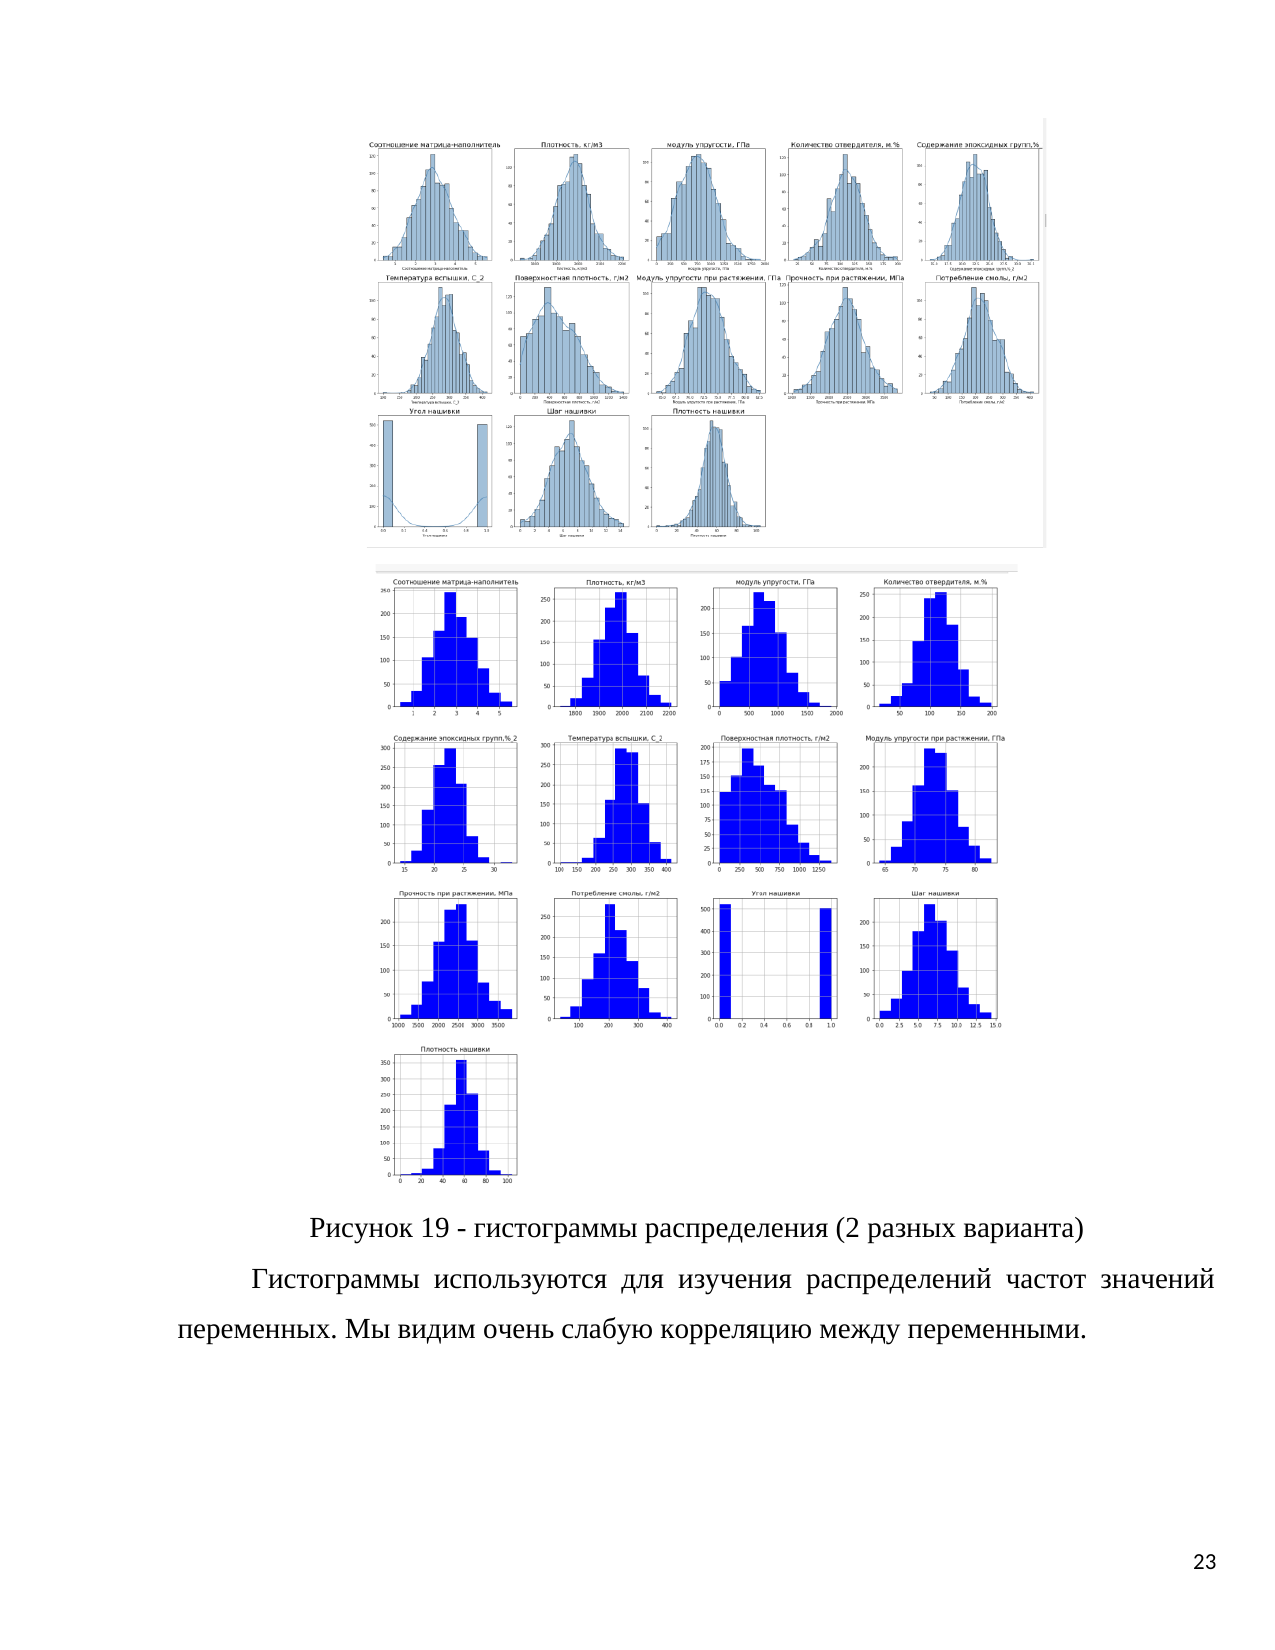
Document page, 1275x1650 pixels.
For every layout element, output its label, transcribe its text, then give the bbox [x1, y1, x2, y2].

picture [346, 118, 1047, 548]
text Рисунок 19 - гистограммы распределения (2 разных варианта) [177, 1211, 1216, 1244]
text Гистограммы используются для изучения распределений частот значений переменных. Мы видим очень слабую корреляцию между переменными. [177, 1261, 1216, 1345]
picture [375, 564, 1018, 1194]
